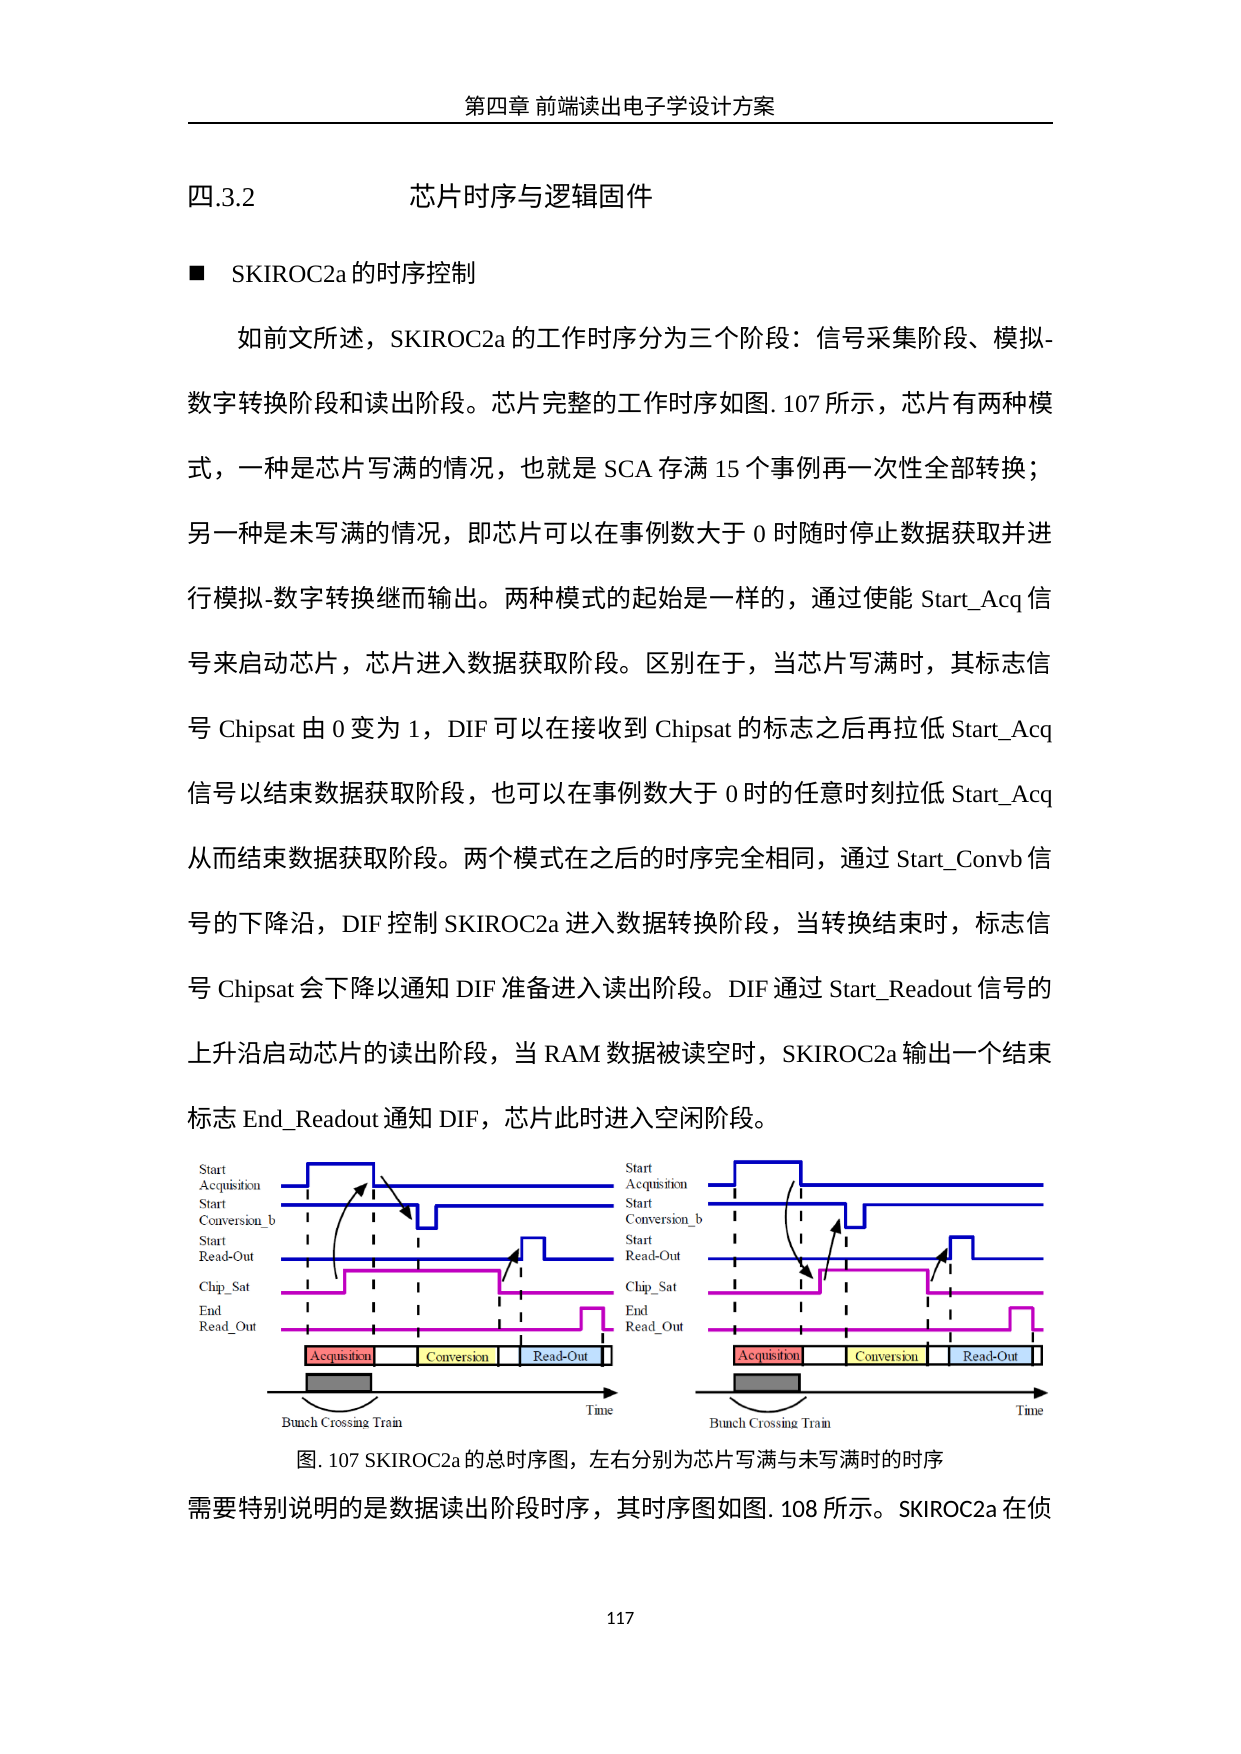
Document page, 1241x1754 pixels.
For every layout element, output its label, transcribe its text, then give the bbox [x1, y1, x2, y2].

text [187, 1474, 1053, 1539]
picture [187, 1149, 1053, 1429]
text 图. 107 SKIROC2a的总时序图，左右分别为芯片写满与未写满时的时序 [187, 1442, 1053, 1474]
subtitle 芯片时序与逻辑固件 [187, 162, 1053, 227]
list SKIROC2a的时序控制 [187, 239, 1053, 304]
text 如前文所述，SKIROC2a的工作时序分为三个阶段：信号采集阶段、模拟-数字转换阶段和读出阶段。芯片完整的工作时序如图. 106所示，芯片有两种模式，一种是芯片写满的情况，也就是SCA存满15个事例再一次性全部转换；另一种是未写满的情况，即芯片可以在事例数大于0 时随时停止数据获取并进行模拟-数字转换继而输出。两种模式的起始是一样的，通过使能Start_Acq信号来启动芯片，芯片进入数据获取阶段。区别在于，当芯片写满时，其标志信号Chipsat由0变为1，DIF可以在接收到Chipsat的标志之后再拉低Start_Acq信号以结束数据获取阶段，也可以在事例数大于0时的任意时刻拉低Start_Acq从而结束数据获取阶段。两个模式在之后的时序完全相同，通过Start_Convb信号的下降沿，DIF控制SKIROC2a进入数据转换阶段，当转换结束时，标志信号Chipsat会下降以通知DIF准备进入读出阶段。DIF通过Start_Readout信号的上升沿启动芯片的读出阶段，当RAM数据被读空时，SKIROC2a输出一个结束标志End_Readout通知DIF，芯片此时进入空闲阶段。 [187, 304, 1053, 1149]
